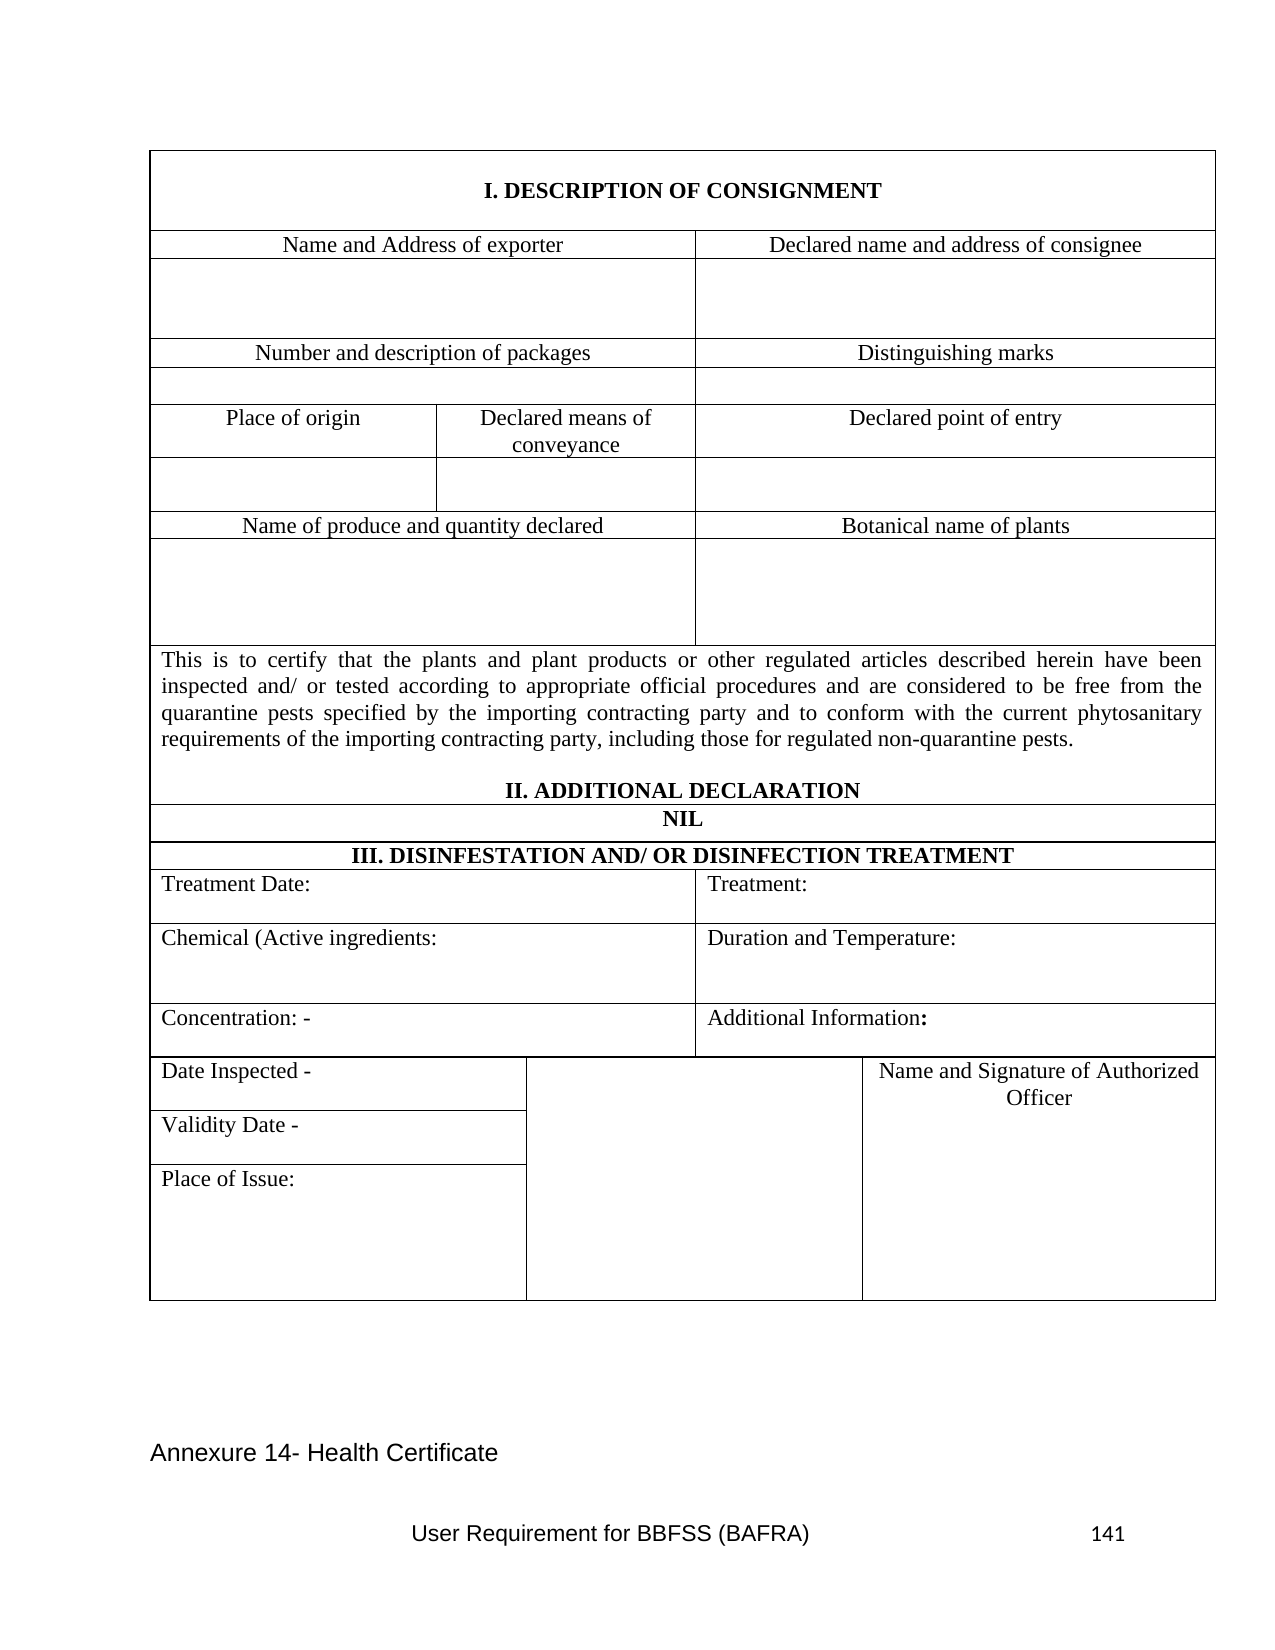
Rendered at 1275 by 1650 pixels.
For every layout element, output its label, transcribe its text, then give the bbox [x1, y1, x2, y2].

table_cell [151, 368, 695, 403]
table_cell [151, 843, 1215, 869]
text Annexure 14- Health Certificate [150, 1438, 1125, 1467]
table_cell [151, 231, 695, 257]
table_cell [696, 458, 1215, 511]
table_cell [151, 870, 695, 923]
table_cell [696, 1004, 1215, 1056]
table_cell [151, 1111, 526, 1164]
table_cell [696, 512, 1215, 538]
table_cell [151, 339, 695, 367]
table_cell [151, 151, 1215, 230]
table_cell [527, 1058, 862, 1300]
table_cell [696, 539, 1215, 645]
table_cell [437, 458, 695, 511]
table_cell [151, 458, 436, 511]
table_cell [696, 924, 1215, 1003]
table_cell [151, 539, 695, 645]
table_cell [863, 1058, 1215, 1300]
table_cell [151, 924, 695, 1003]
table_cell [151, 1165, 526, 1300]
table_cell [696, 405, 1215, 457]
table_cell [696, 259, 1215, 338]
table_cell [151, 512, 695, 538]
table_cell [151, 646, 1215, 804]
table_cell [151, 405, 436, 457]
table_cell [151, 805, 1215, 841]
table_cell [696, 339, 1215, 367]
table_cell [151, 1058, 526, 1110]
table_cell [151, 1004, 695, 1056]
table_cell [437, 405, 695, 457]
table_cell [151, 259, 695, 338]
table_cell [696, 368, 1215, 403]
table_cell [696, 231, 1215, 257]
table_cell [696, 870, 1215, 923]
